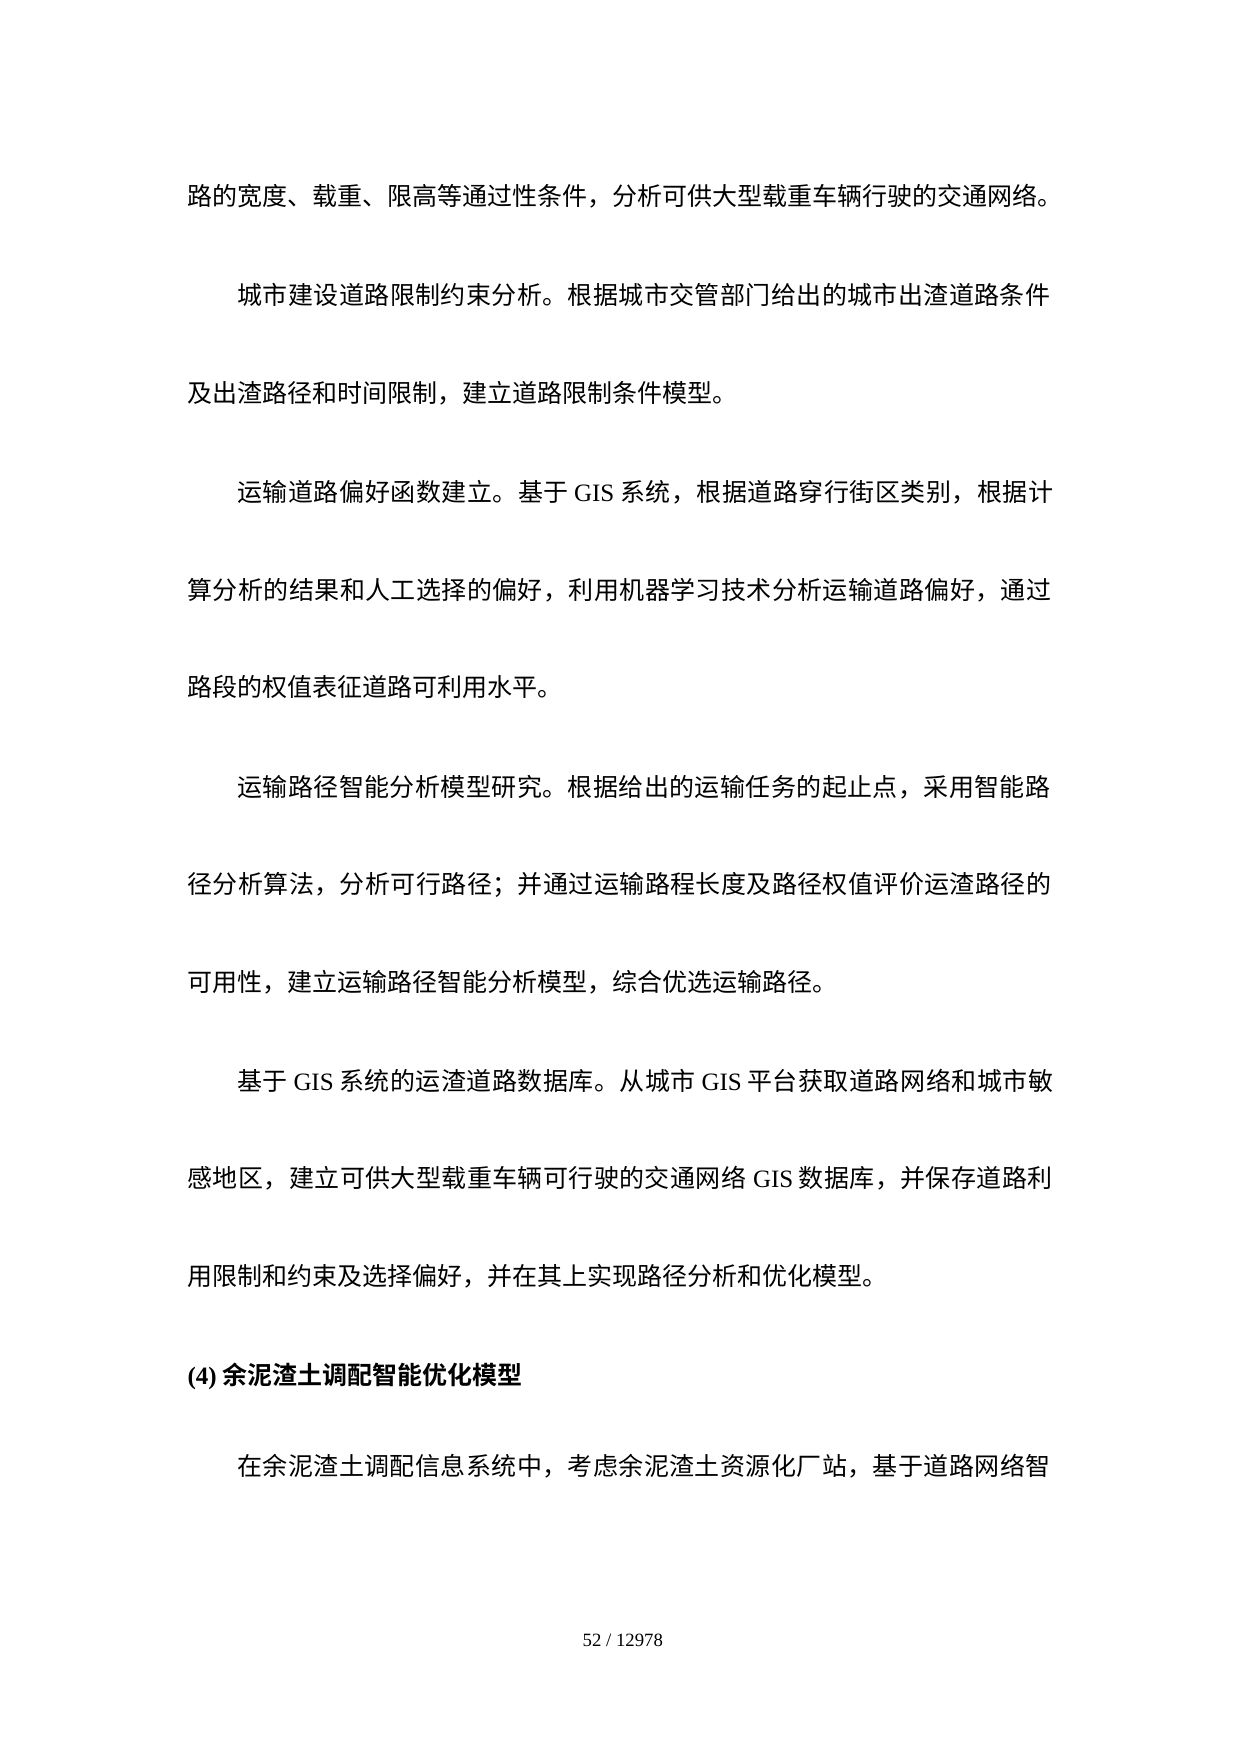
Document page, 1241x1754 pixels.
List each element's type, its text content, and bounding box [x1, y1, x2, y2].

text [187, 1432, 1053, 1497]
text 基于GIS系统的运渣道路数据库。从城市GIS平台获取道路网络和城市敏感地区，建立可供大型载重车辆可行驶的交通网络GIS数据库，并保存道路利用限制和约束及选择偏好，并在其上实现路径分析和优化模型。 [187, 1047, 1053, 1307]
text 城市建设道路限制约束分析。根据城市交管部门给出的城市出渣道路条件及出渣路径和时间限制，建立道路限制条件模型。 [187, 261, 1053, 424]
text 运输路径智能分析模型研究。根据给出的运输任务的起止点，采用智能路径分析算法，分析可行路径；并通过运输路程长度及路径权值评价运渣路径的可用性，建立运输路径智能分析模型，综合优选运输路径。 [187, 753, 1053, 1013]
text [187, 162, 1053, 227]
text (4) 余泥渣土调配智能优化模型 [187, 1341, 1053, 1406]
text 运输道路偏好函数建立。基于GIS系统，根据道路穿行街区类别，根据计算分析的结果和人工选择的偏好，利用机器学习技术分析运输道路偏好，通过路段的权值表征道路可利用水平。 [187, 458, 1053, 718]
